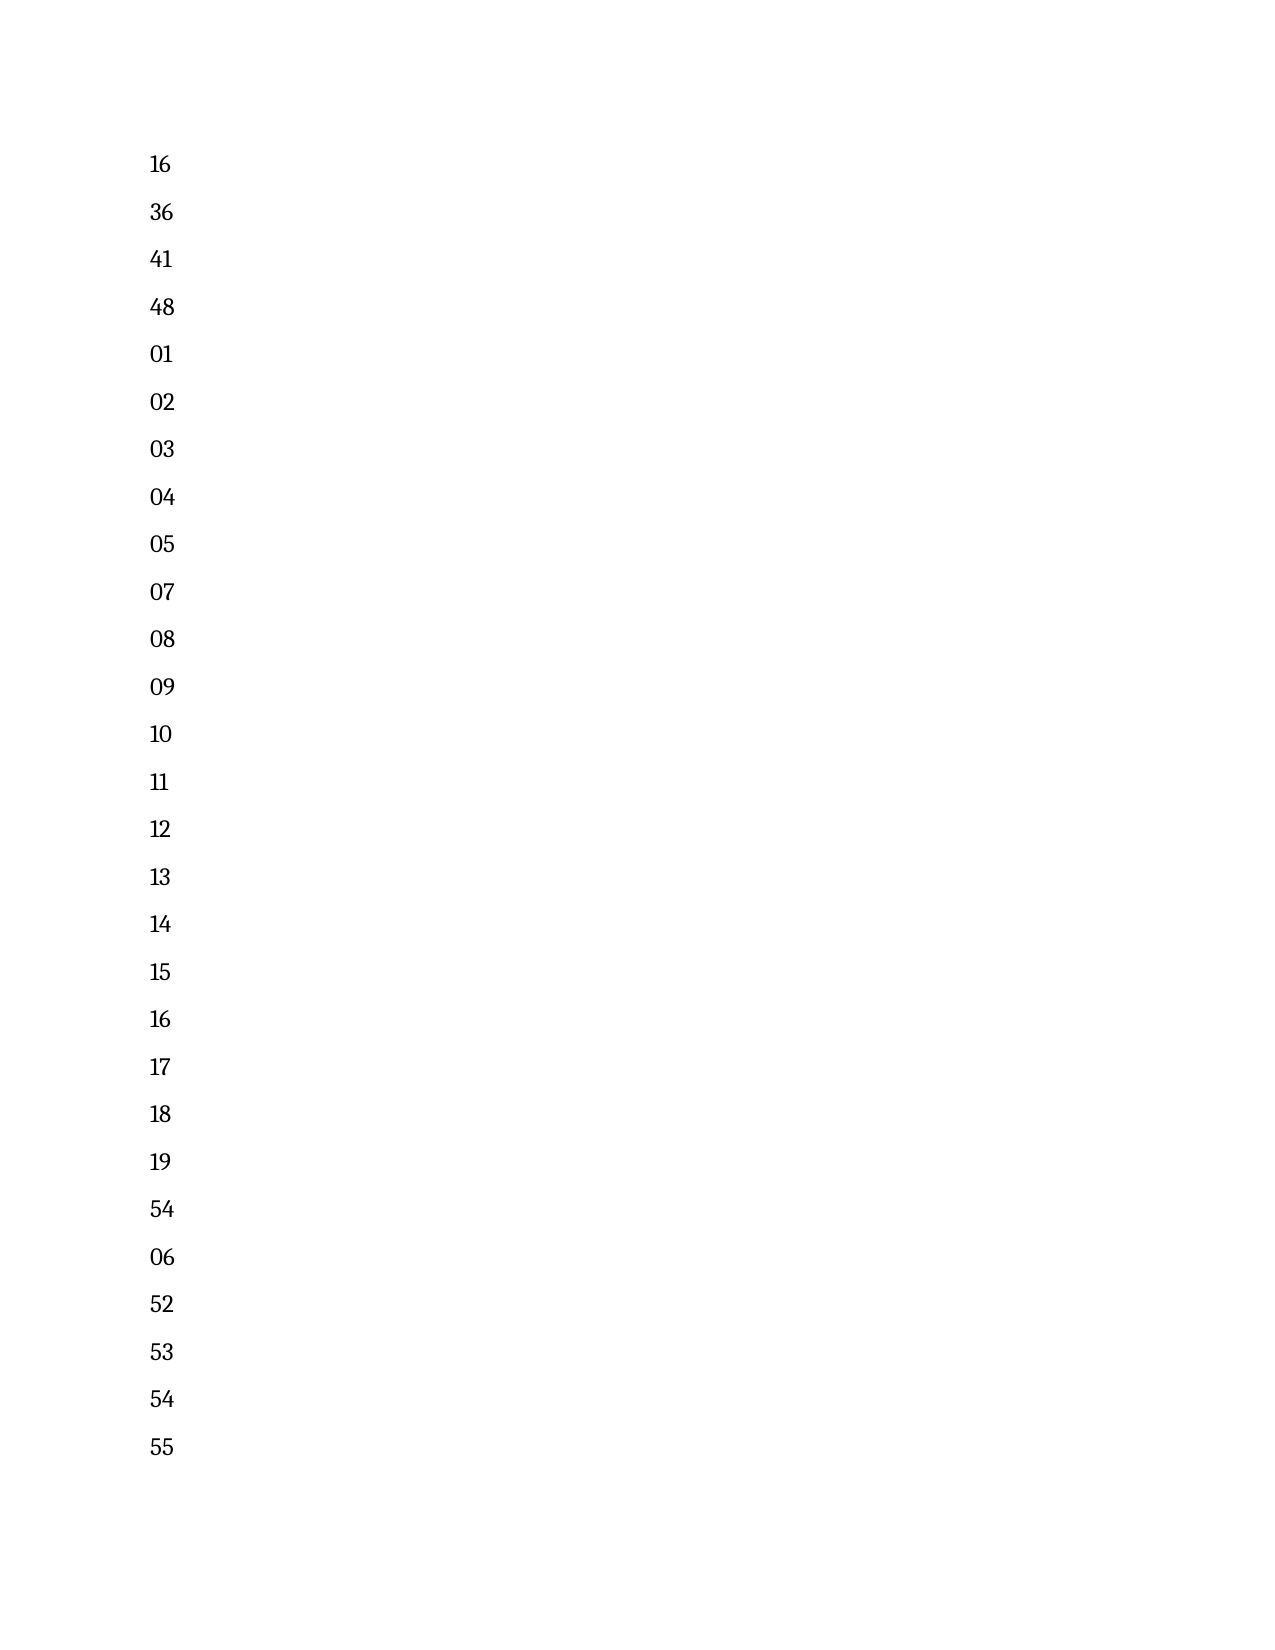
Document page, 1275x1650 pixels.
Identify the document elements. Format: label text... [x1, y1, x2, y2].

text 03 [150, 435, 1125, 464]
text 16 [150, 1005, 1125, 1034]
text 02 [150, 387, 1125, 416]
text 01 [150, 340, 1125, 369]
text 55 [150, 1432, 1125, 1461]
text 54 [150, 1195, 1125, 1224]
text 09 [150, 672, 1125, 701]
text 19 [150, 1147, 1125, 1176]
text 18 [150, 1100, 1125, 1129]
text 08 [150, 625, 1125, 654]
text 10 [150, 720, 1125, 749]
text 07 [150, 577, 1125, 606]
text 48 [150, 292, 1125, 321]
text 15 [150, 957, 1125, 986]
text 54 [150, 1385, 1125, 1414]
text 52 [150, 1290, 1125, 1319]
text 04 [150, 482, 1125, 511]
text 53 [150, 1337, 1125, 1366]
text 17 [150, 1052, 1125, 1081]
text 11 [150, 767, 1125, 796]
text 05 [150, 530, 1125, 559]
text 12 [150, 815, 1125, 844]
text 06 [150, 1242, 1125, 1271]
text 13 [150, 862, 1125, 891]
text 41 [150, 245, 1125, 274]
text 16 [150, 150, 1125, 179]
text 36 [150, 197, 1125, 226]
text 14 [150, 910, 1125, 939]
